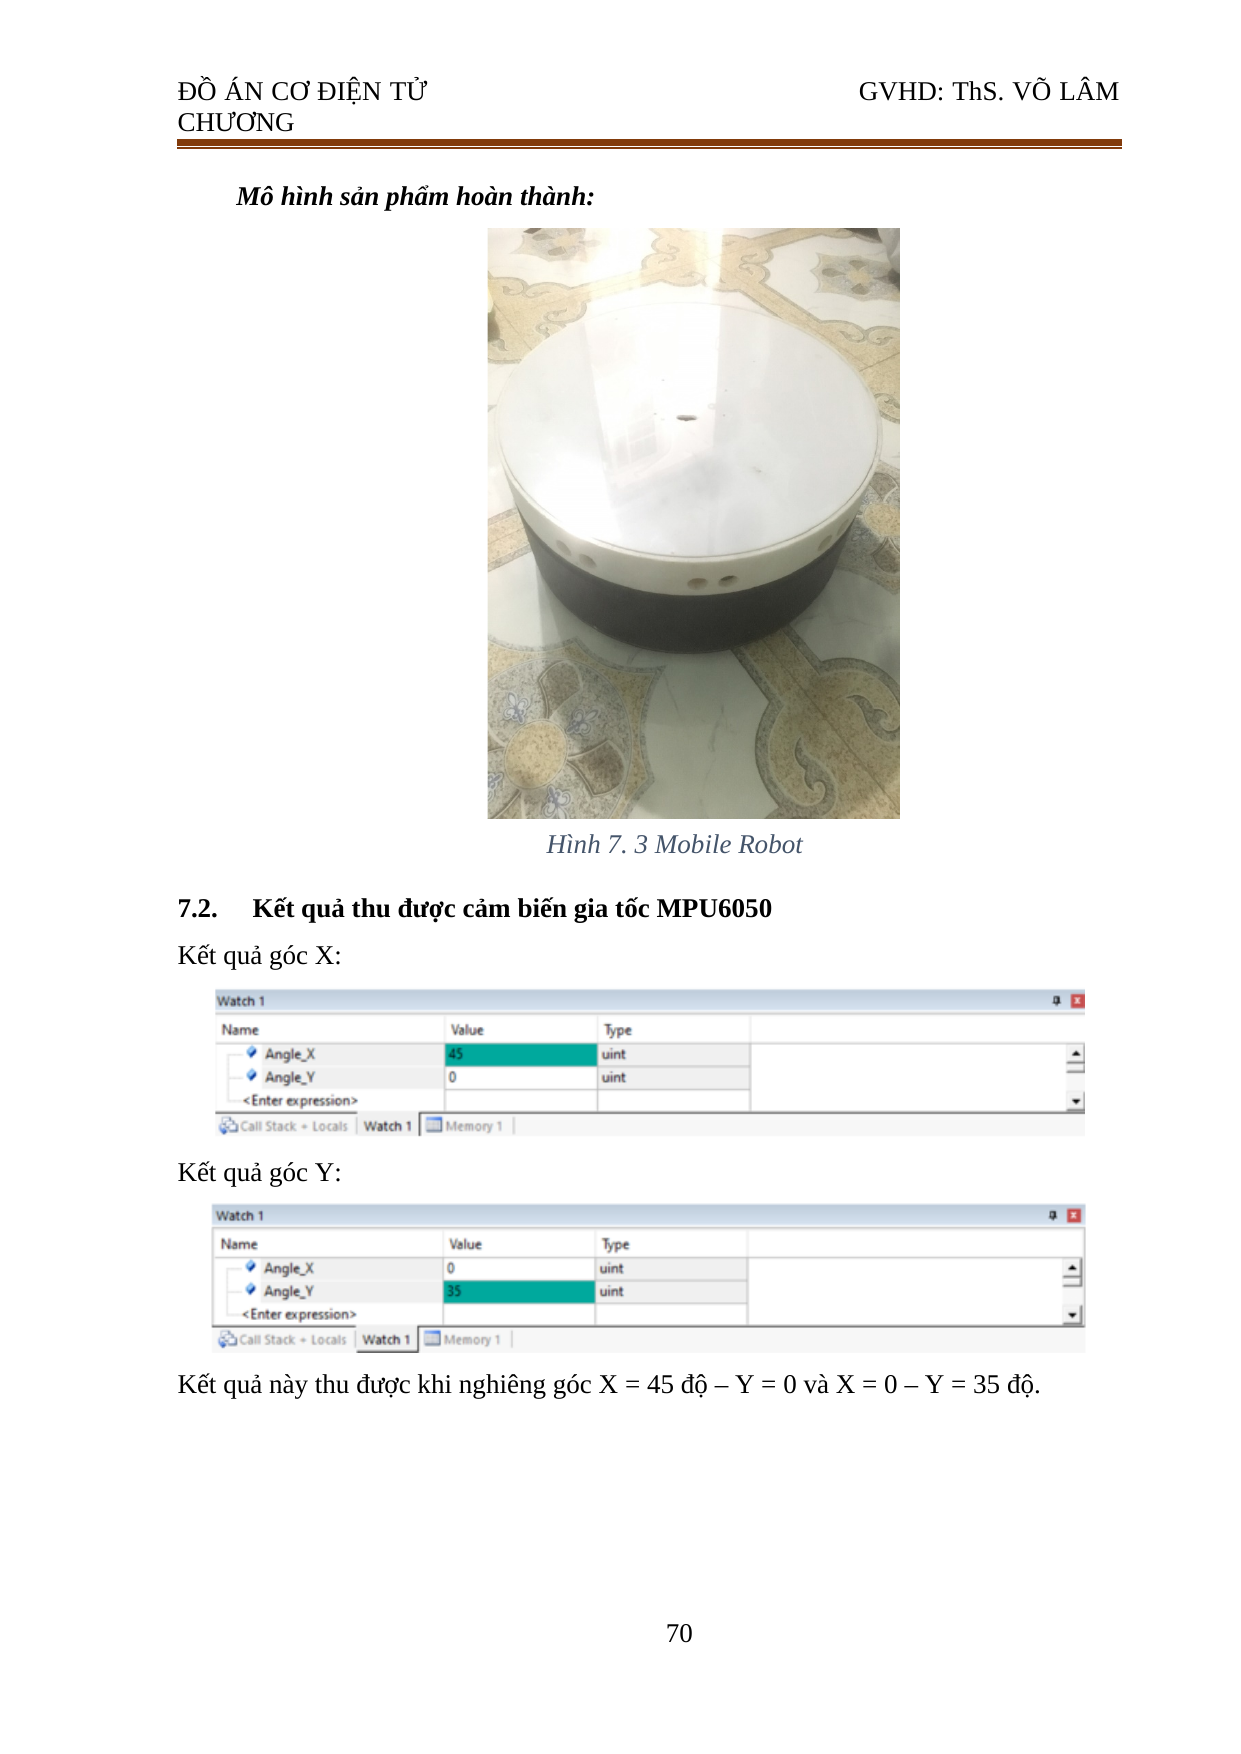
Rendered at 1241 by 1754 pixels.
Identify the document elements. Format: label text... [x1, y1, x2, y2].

subtitle Kết quả thu được cảm biến gia tốc MPU6050 [177, 892, 1093, 923]
picture [211, 1202, 1088, 1353]
picture [487, 228, 900, 819]
text Kết quả này thu được khi nghiêng góc X = 45 độ – Y = 0 và X = 0 – Y = 35 độ. [177, 1368, 1122, 1399]
text Kết quả góc X: [177, 939, 1122, 970]
picture [214, 985, 1085, 1141]
text Kết quả góc Y: [177, 1156, 1122, 1187]
text Mô hình sản phẩm hoàn thành: [177, 180, 1122, 211]
